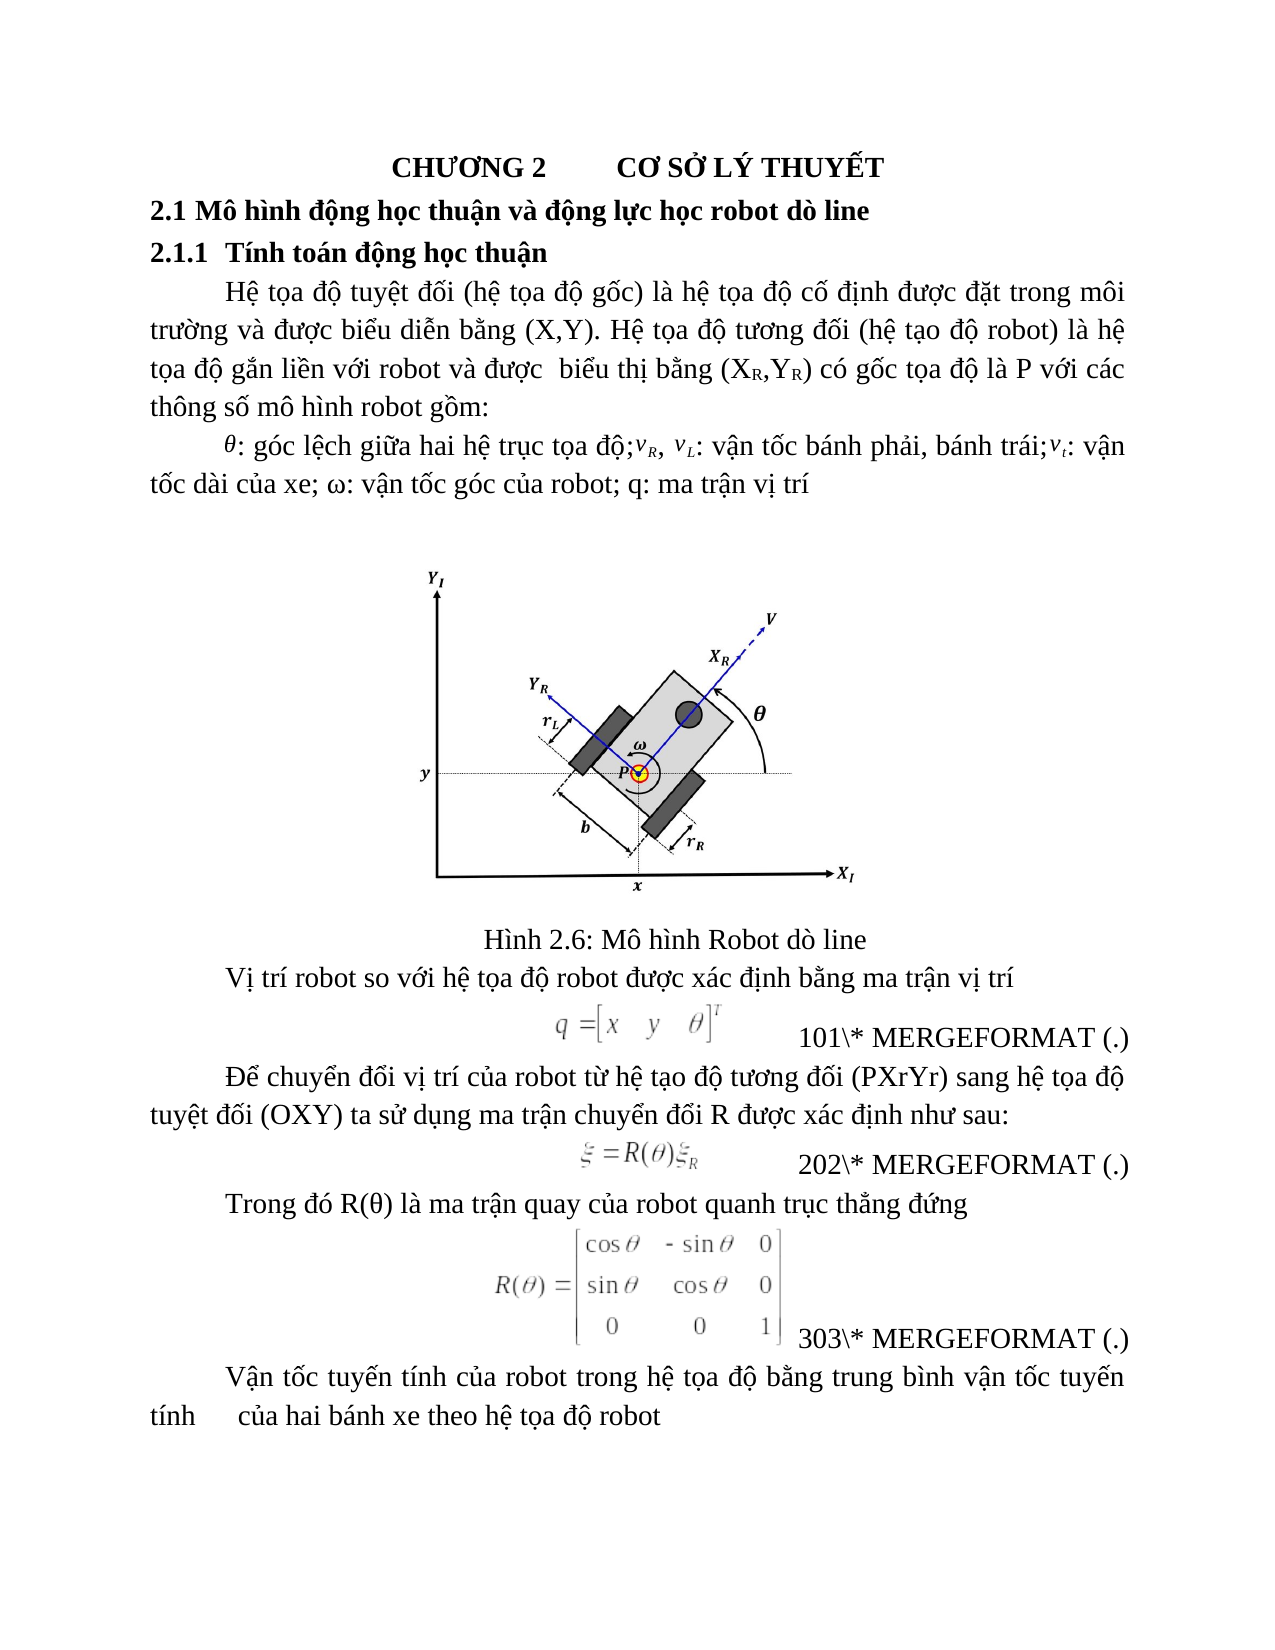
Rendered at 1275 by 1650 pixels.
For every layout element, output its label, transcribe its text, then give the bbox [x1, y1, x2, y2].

text Trong đó R(θ) là ma trận quay của robot quanh trục thẳng đứng [150, 1186, 1125, 1219]
text : góc lệch giữa hai hệ trục tọa độ;, : vận tốc bánh phải, bánh trái;: vận tốc dài của xe; ω: vận tốc góc của robot; q: ma trận vị trí [150, 428, 1125, 500]
picture [408, 560, 867, 901]
subtitle CHƯƠNG 2 CƠ SỞ LÝ THUYẾT [150, 150, 1125, 183]
text Hệ tọa độ tuyệt đối (hệ tọa độ gốc) là hệ tọa độ cố định được đặt trong môi trường và được biểu diễn bằng (X,Y). Hệ tọa độ tương đối (hệ tạo độ robot) là hệ tọa độ gắn liền với robot và được biểu thị bằng (XR,YR) có gốc tọa độ là P với các thông số mô hình robot gồm: [150, 274, 1125, 423]
text Vị trí robot so với hệ tọa độ robot được xác định bằng ma trận vị trí [150, 960, 1125, 994]
text Để chuyển đổi vị trí của robot từ hệ tạo độ tương đối (PXrYr) sang hệ tọa độ tuyệt đối (OXY) ta sử dụng ma trận chuyển đổi R được xác định như sau: [150, 1059, 1125, 1131]
subtitle Mô hình động học thuận và động lực học robot dò line [150, 193, 1125, 226]
subtitle Tính toán động học thuận [150, 235, 1125, 269]
text Vận tốc tuyến tính của robot trong hệ tọa độ bằng trung bình vận tốc tuyến tính của hai bánh xe theo hệ tọa độ robot [150, 1359, 1125, 1432]
